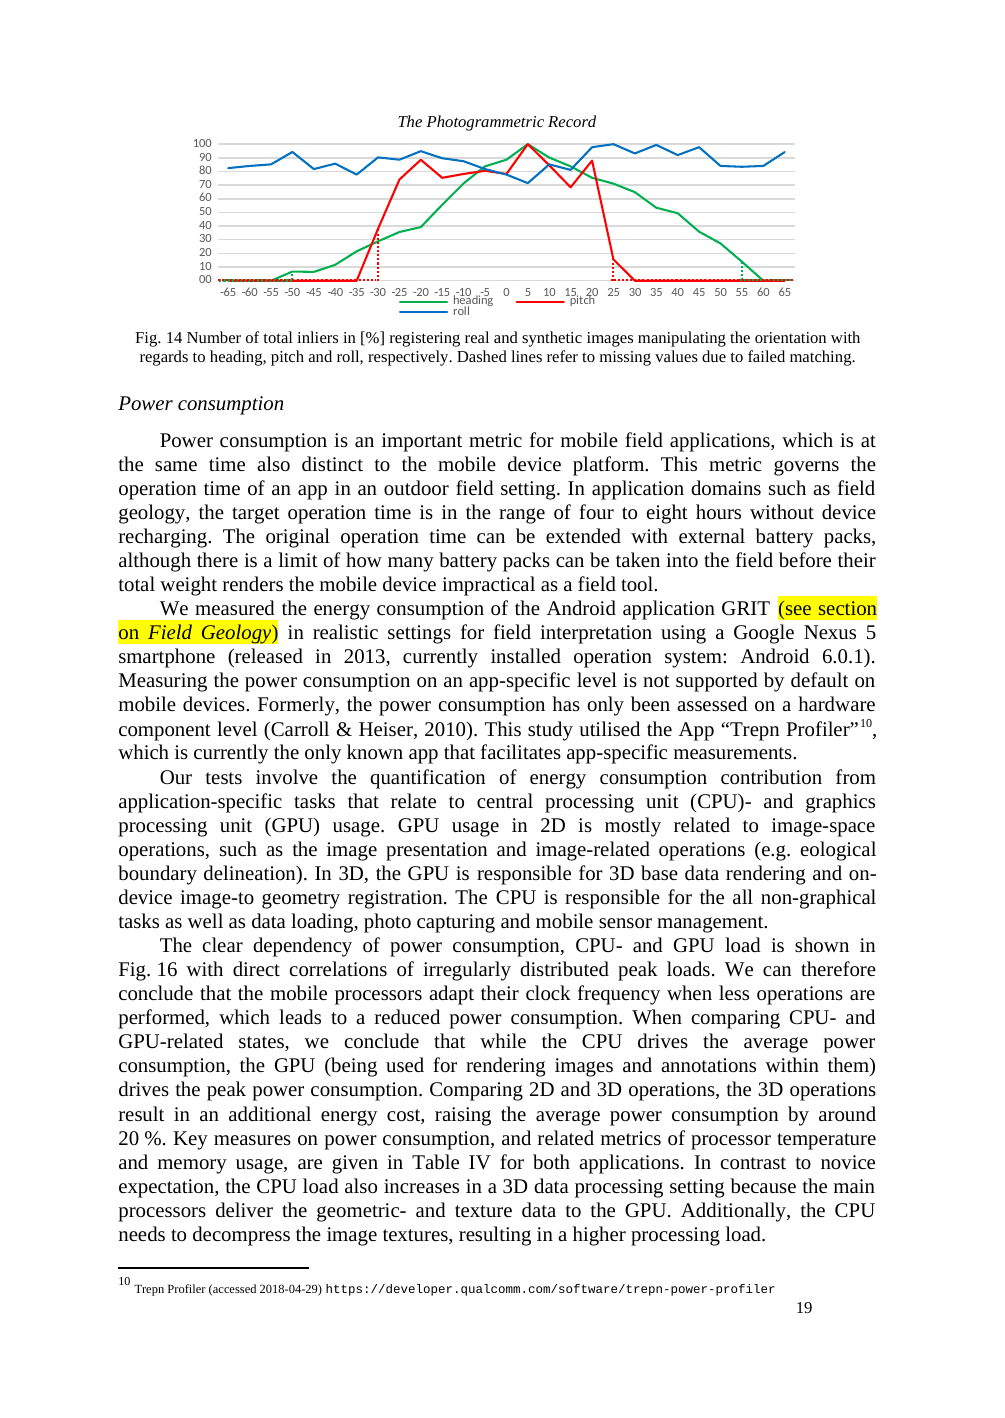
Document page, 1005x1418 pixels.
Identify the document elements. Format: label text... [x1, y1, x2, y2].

text The clear dependency of power consumption, CPU- and GPU load is shown in Fig. 16 with direct correlations of irregularly distributed peak loads. We can therefore conclude that the mobile processors adapt their clock frequency when less operations are performed, which leads to a reduced power consumption. When comparing CPU- and GPU-related states, we conclude that while the CPU drives the average power consumption, the GPU (being used for rendering images and annotations within them) drives the peak power consumption. Comparing 2D and 3D operations, the 3D operations result in an additional energy cost, raising the average power consumption by around 20 %. Key measures on power consumption, and related metrics of processor temperature and memory usage, are given in Table IV for both applications. In contrast to novice expectation, the CPU load also increases in a 3D data processing setting because the main processors deliver the geometric- and texture data to the GPU. Additionally, the CPU needs to decompress the image textures, resulting in a higher processing load. [118, 933, 877, 1246]
text Fig. 14 Number of total inliers in [%] registering real and synthetic images manipulating the orientation with regards to heading, pitch and roll, respectively. Dashed lines refer to missing values due to failed matching. [118, 328, 877, 366]
subtitle Power consumption [118, 391, 877, 415]
text We measured the energy consumption of the Android application GRIT (see section on Field Geology) in realistic settings for field interpretation using a Google Nexus 5 smartphone (released in 2013, currently installed operation system: Android 6.0.1). Measuring the power consumption on an app-specific level is not supported by default on mobile devices. Formerly, the power consumption has only been assessed on a hardware component level (Carroll & Heiser, 2010). This study utilised the App “Trepn Profiler”, which is currently the only known app that facilitates app-specific measurements. [118, 596, 877, 764]
text Our tests involve the quantification of energy consumption contribution from application-specific tasks that relate to central processing unit (CPU)- and graphics processing unit (GPU) usage. GPU usage in 2D is mostly related to image-space operations, such as the image presentation and image-related operations (e.g. eological boundary delineation). In 3D, the GPU is responsible for 3D base data rendering and on-device image-to geometry registration. The CPU is responsible for the all non-graphical tasks as well as data loading, photo capturing and mobile sensor management. [118, 764, 877, 933]
text Power consumption is an important metric for mobile field applications, which is at the same time also distinct to the mobile device platform. This metric governs the operation time of an app in an outdoor field setting. In application domains such as field geology, the target operation time is in the range of four to eight hours without device recharging. The original operation time can be extended with external battery packs, although there is a limit of how many battery packs can be taken into the field before their total weight renders the mobile device impractical as a field tool. [118, 428, 877, 596]
